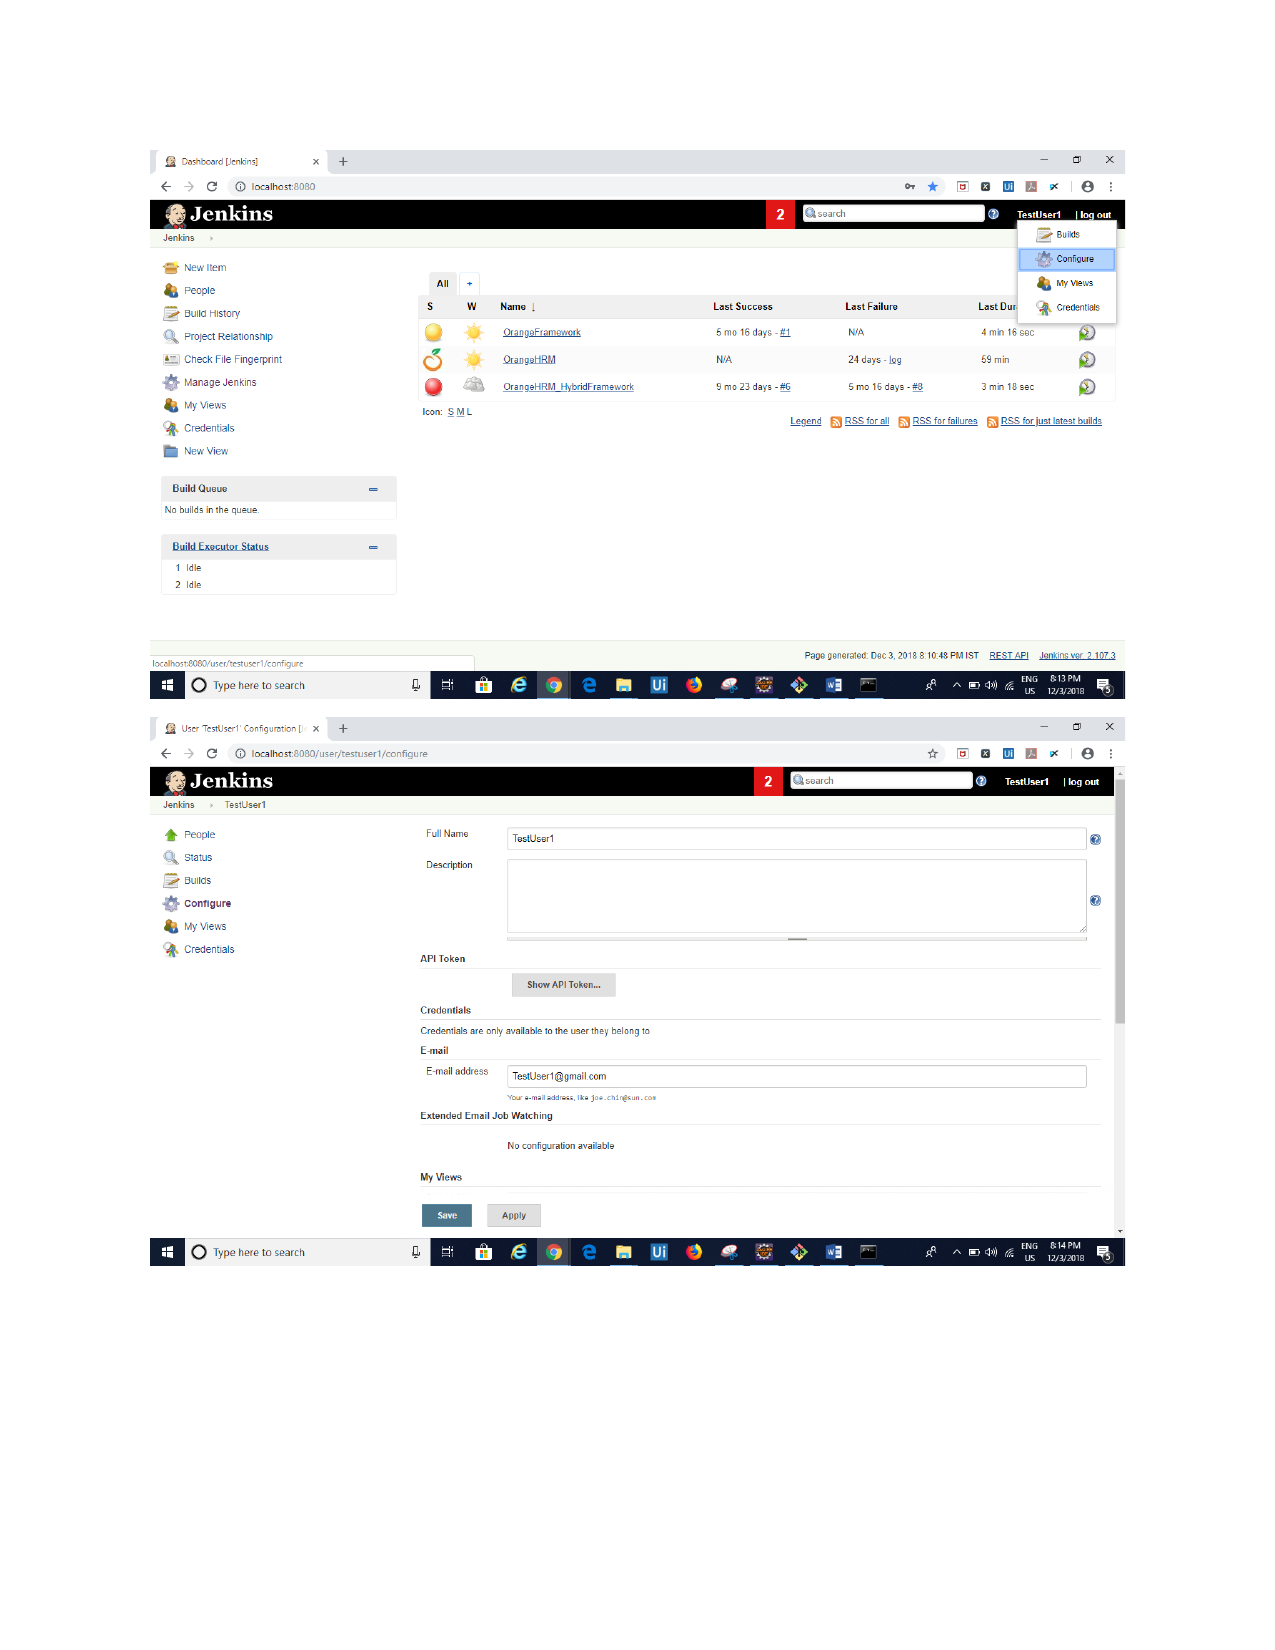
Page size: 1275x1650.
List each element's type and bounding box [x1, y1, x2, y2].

picture [150, 717, 1125, 1266]
picture [150, 150, 1125, 699]
